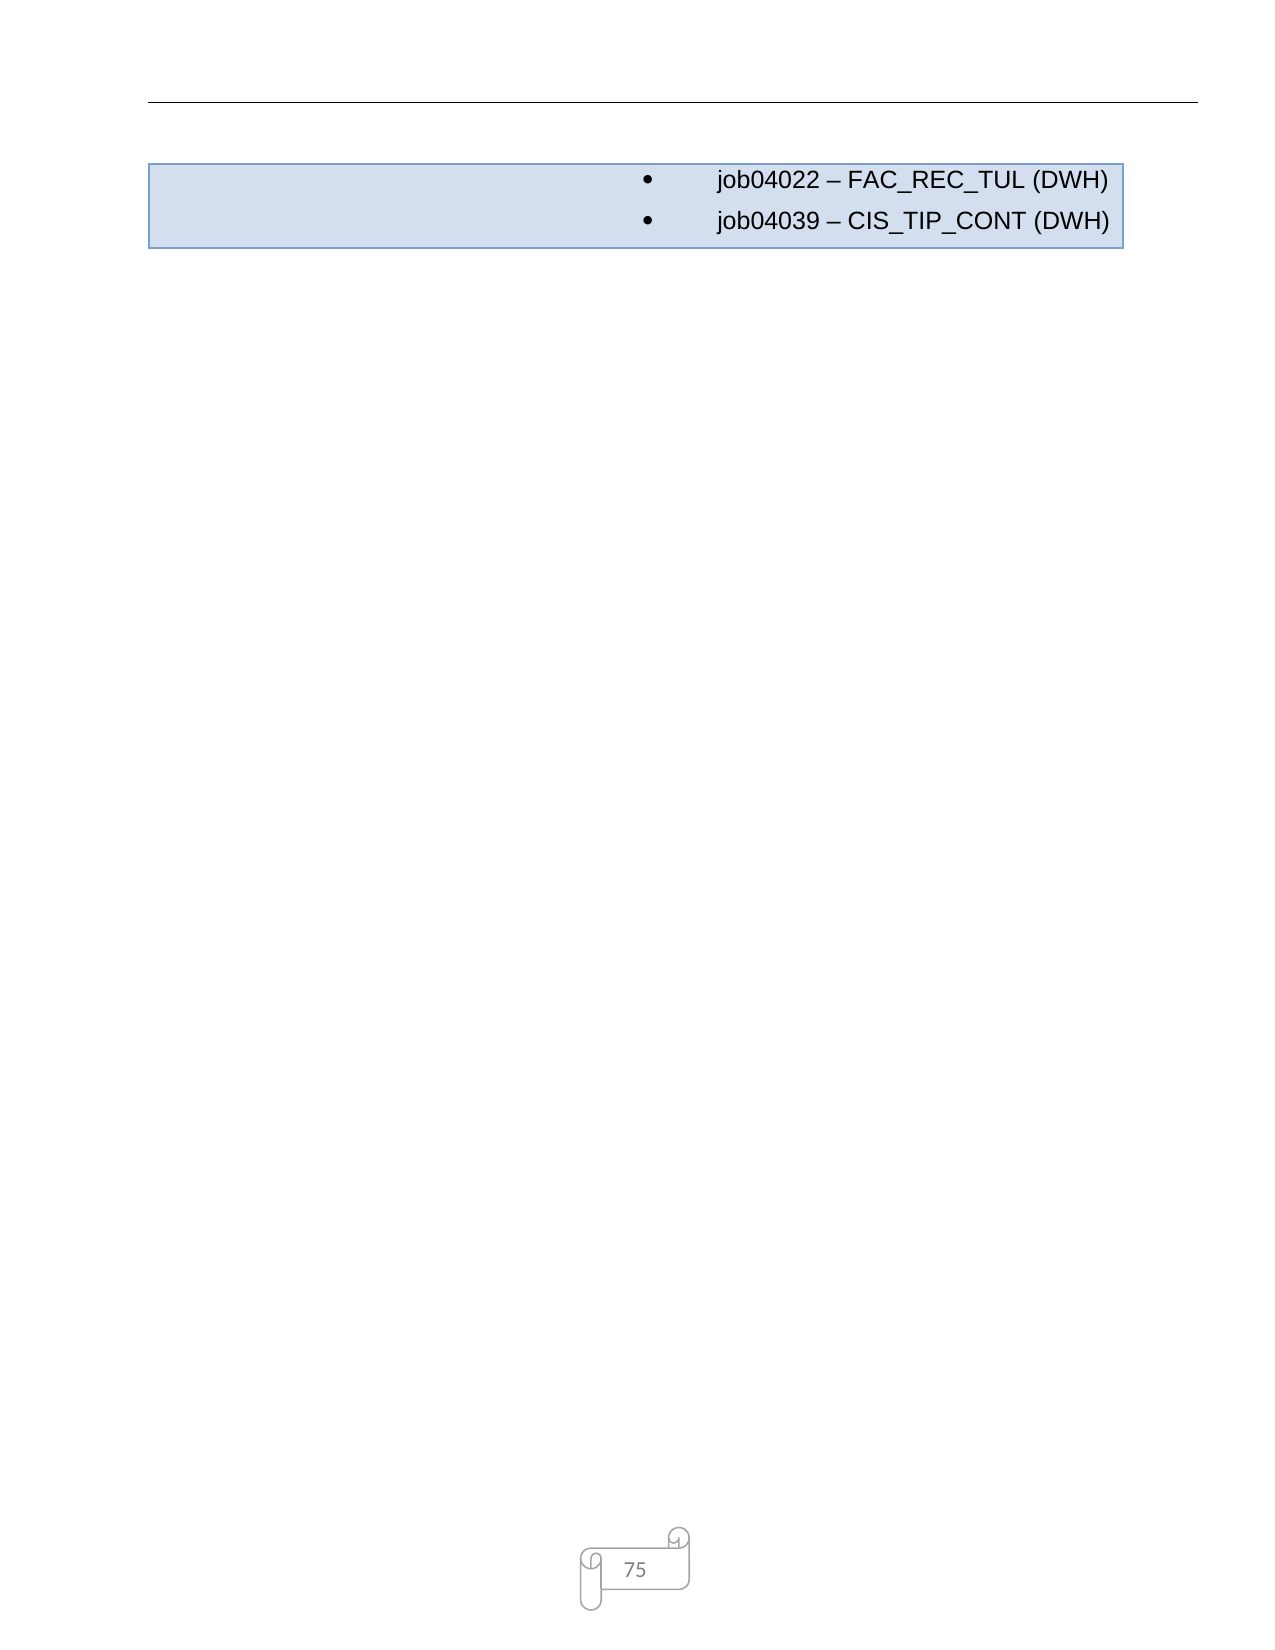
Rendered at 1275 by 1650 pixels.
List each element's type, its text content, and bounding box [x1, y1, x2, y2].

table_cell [632, 165, 1122, 247]
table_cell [309, 165, 632, 247]
table_cell job10036.sh [150, 165, 309, 247]
